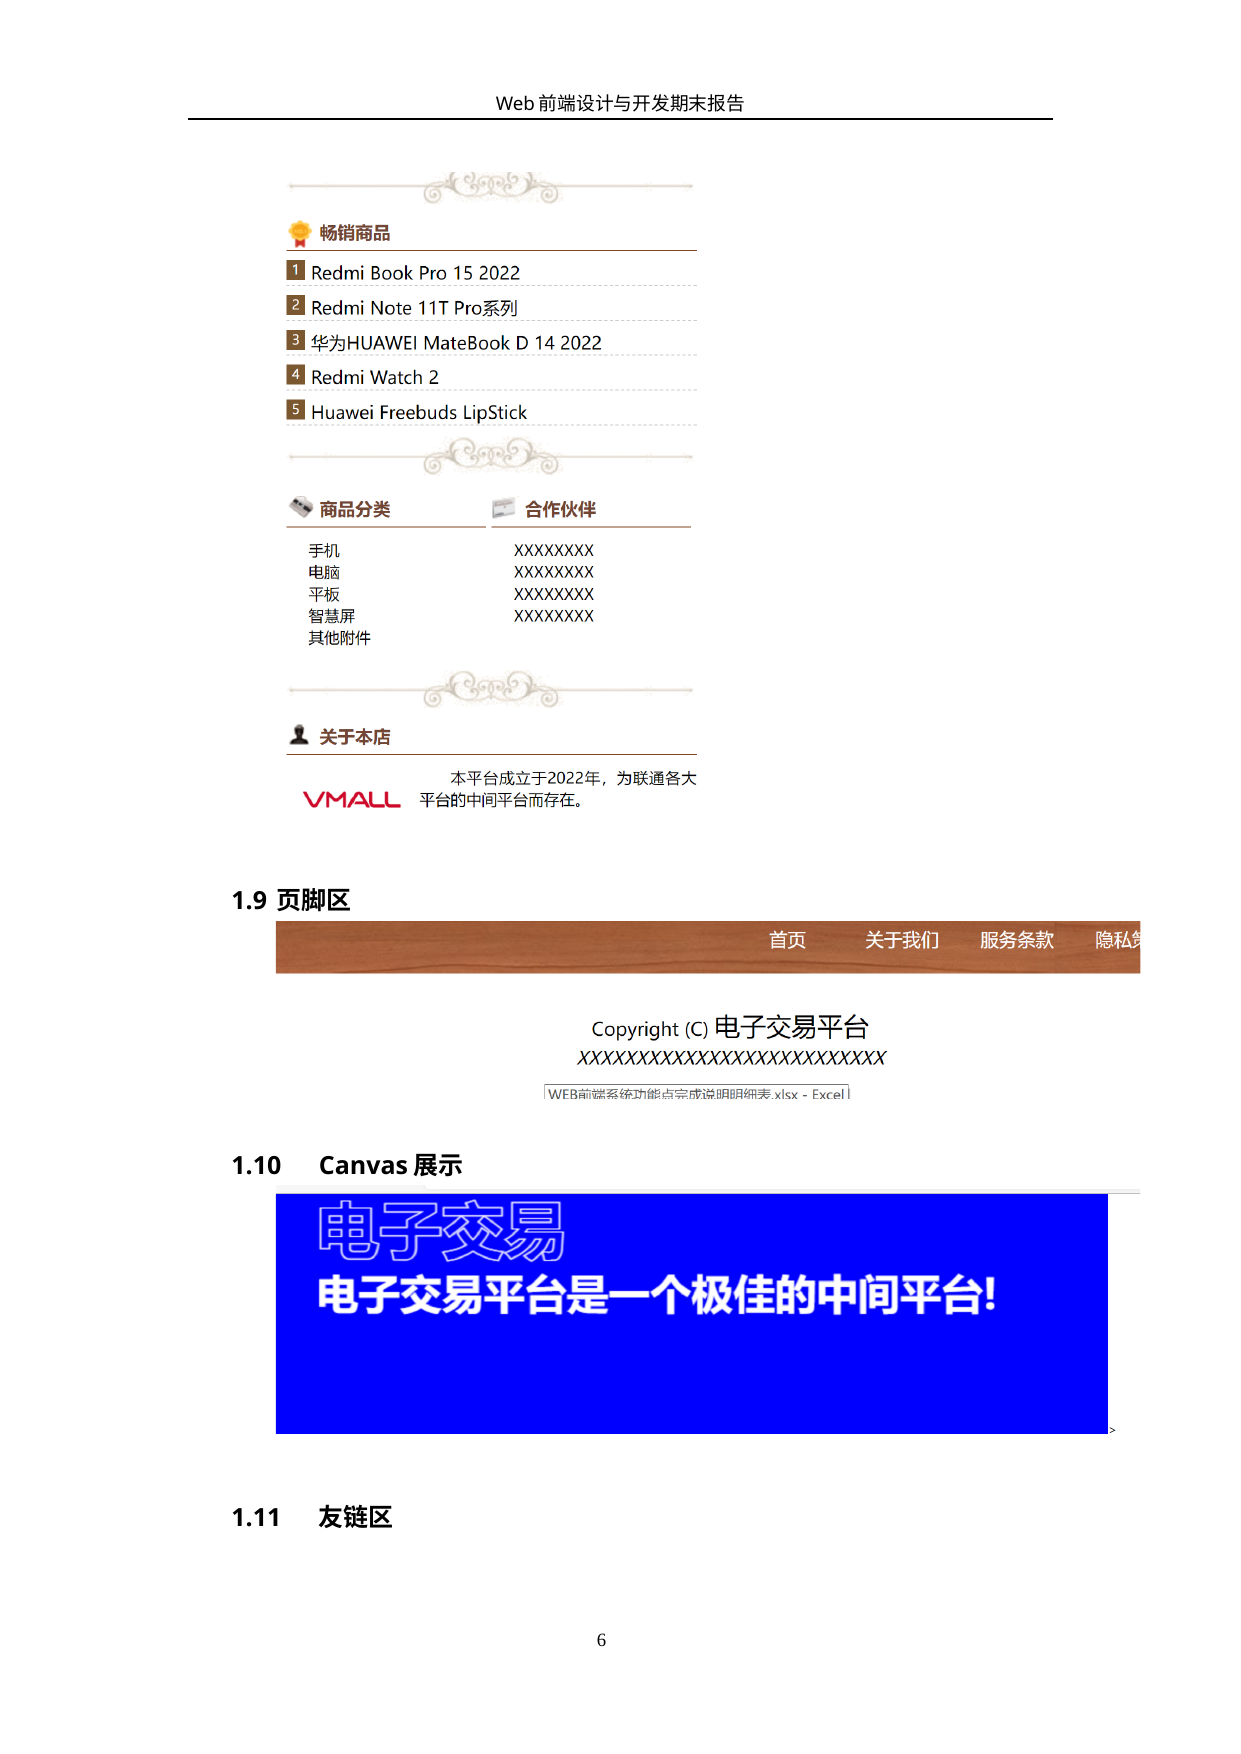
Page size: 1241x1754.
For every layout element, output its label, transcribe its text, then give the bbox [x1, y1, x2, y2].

picture [275, 1185, 1141, 1463]
list 友链区 [231, 1494, 1053, 1538]
picture [275, 172, 747, 836]
picture [275, 921, 1141, 1099]
list 页脚区 [231, 877, 1053, 921]
